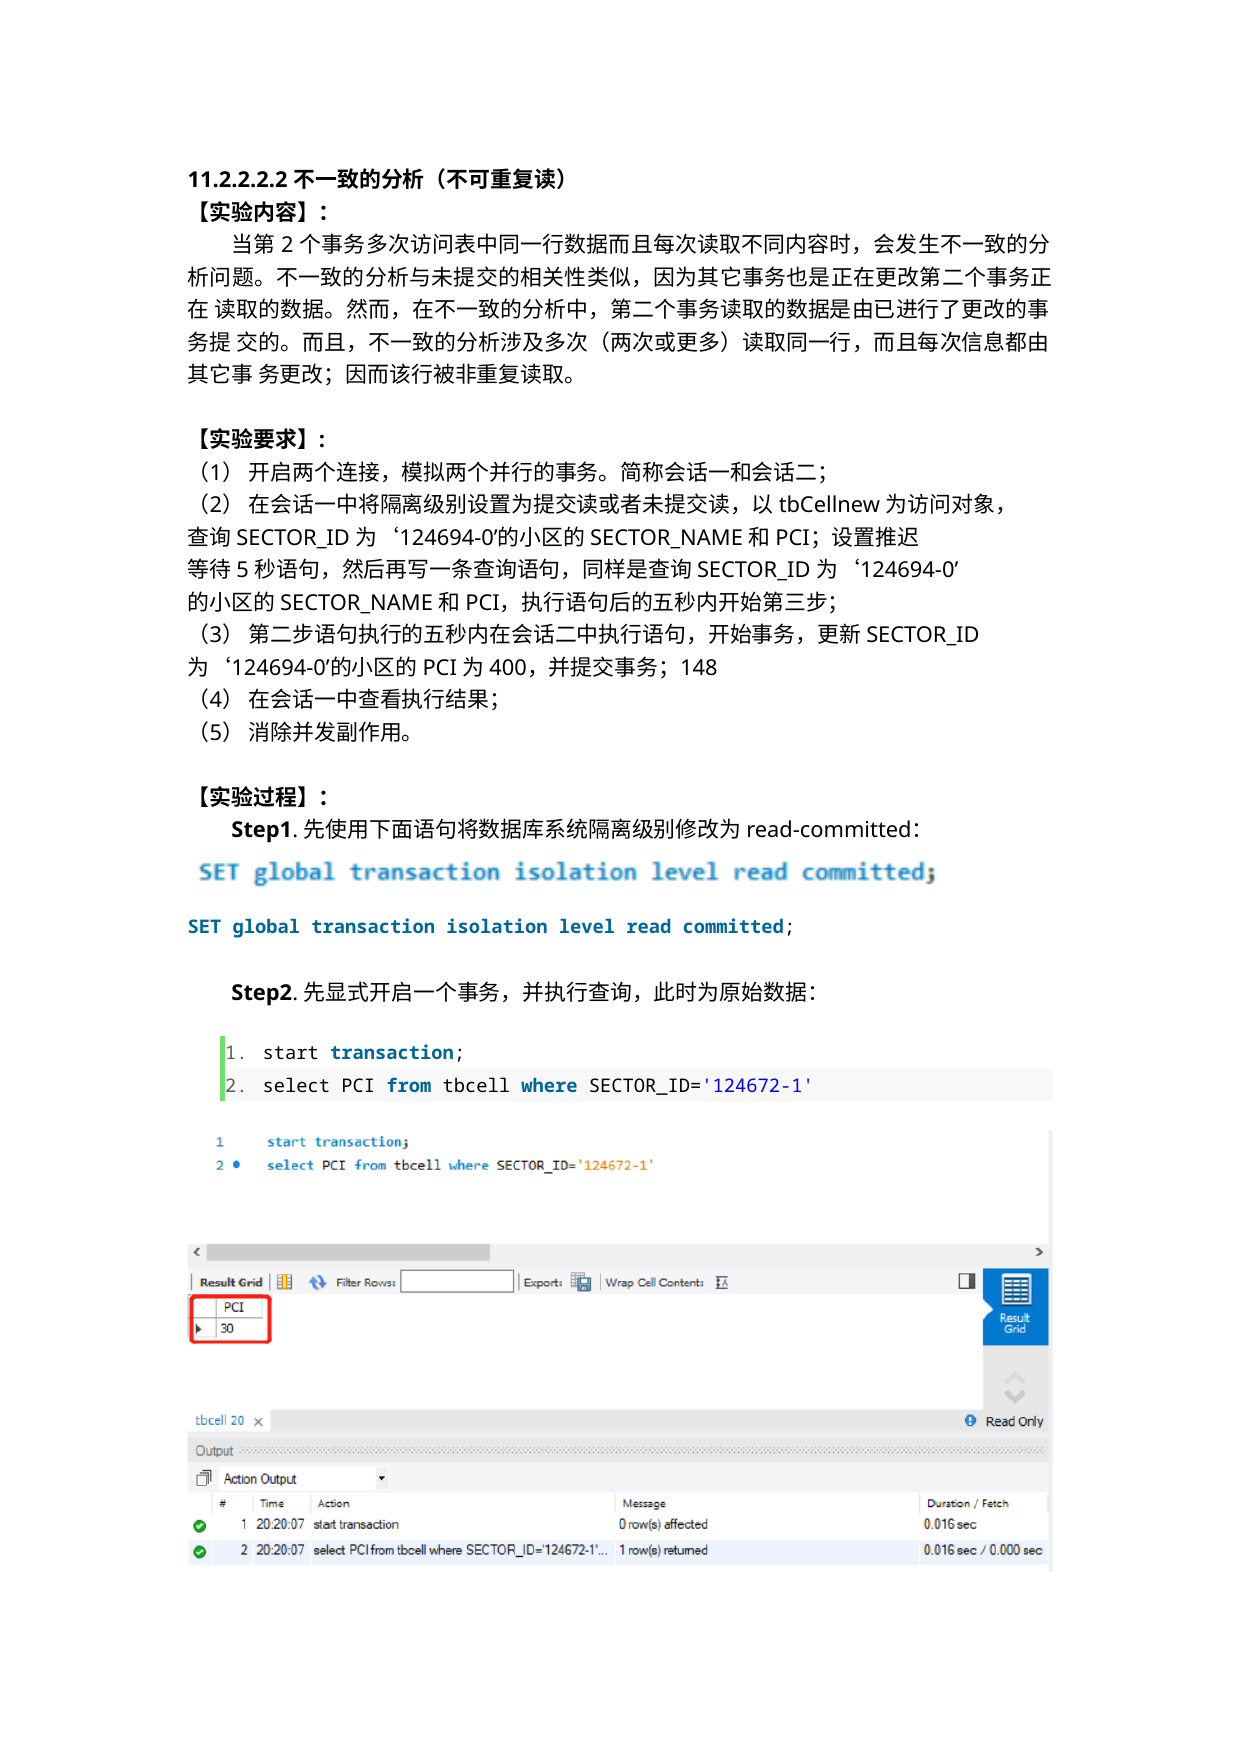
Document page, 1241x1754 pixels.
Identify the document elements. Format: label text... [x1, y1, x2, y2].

text 为‘124694-0’的小区的 PCI 为 400，并提交事务；148 [187, 649, 1053, 682]
text Step2. 先显式开启一个事务，并执行查询，此时为原始数据： [187, 974, 1053, 1007]
text 【实验内容】： [187, 194, 1053, 227]
text 查询 SECTOR_ID 为‘124694-0’的小区的 SECTOR_NAME 和 PCI；设置推迟 [187, 519, 1053, 552]
text （2） 在会话一中将隔离级别设置为提交读或者未提交读，以 tbCellnew 为访问对象， [187, 487, 1053, 519]
text 11.2.2.2.2 不一致的分析（不可重复读） [187, 162, 1053, 194]
text 的小区的 SECTOR_NAME 和 PCI，执行语句后的五秒内开始第三步； [187, 584, 1053, 617]
text （1） 开启两个连接，模拟两个并行的事务。简称会话一和会话二； [187, 454, 1053, 487]
text 【实验要求】: [187, 422, 1053, 454]
text 等待 5 秒语句，然后再写一条查询语句，同样是查询 SECTOR_ID 为‘124694-0’ [187, 552, 1053, 584]
text （4） 在会话一中查看执行结果； [187, 682, 1053, 714]
text （3） 第二步语句执行的五秒内在会话二中执行语句，开始事务，更新 SECTOR_ID [187, 617, 1053, 649]
picture [187, 1130, 1053, 1572]
picture [187, 854, 980, 900]
list start transaction; [225, 1036, 1053, 1069]
text SET global transaction isolation level read committed; [187, 909, 1053, 942]
text 当第 2 个事务多次访问表中同一行数据而且每次读取不同内容时，会发生不一致的分 析问题。不一致的分析与未提交的相关性类似，因为其它事务也是正在更改第二个事务正在 读取的数据。然而，在不一致的分析中，第二个事务读取的数据是由已进行了更改的事务提 交的。而且，不一致的分析涉及多次（两次或更多）读取同一行，而且每次信息都由其它事 务更改；因而该行被非重复读取。 [187, 227, 1053, 389]
text Step1. 先使用下面语句将数据库系统隔离级别修改为 read-committed： [187, 812, 1053, 844]
text （5） 消除并发副作用。 [187, 714, 1053, 779]
list select PCI from tbcell where SECTOR_ID='124672-1' [225, 1069, 1053, 1101]
text 【实验过程】： [187, 779, 1053, 812]
